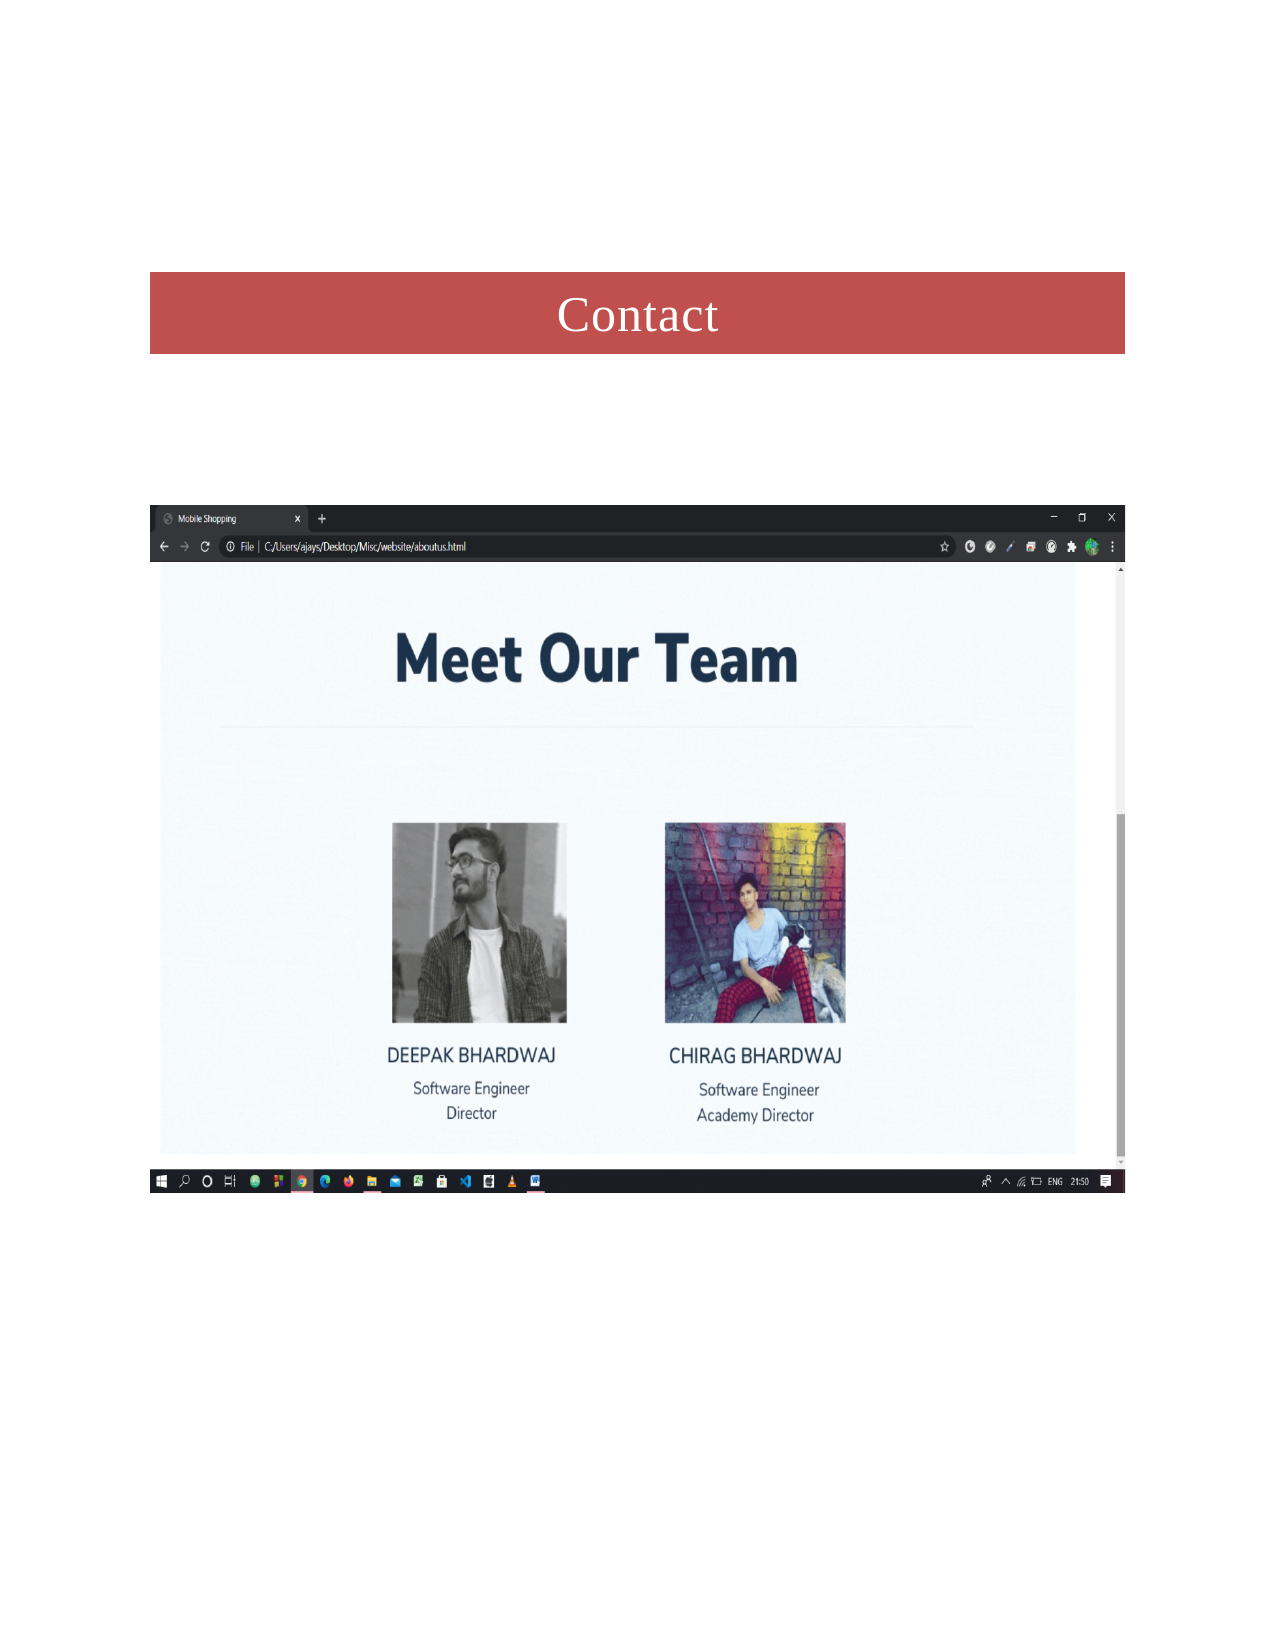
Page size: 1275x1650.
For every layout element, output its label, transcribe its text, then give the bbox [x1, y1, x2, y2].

picture [150, 505, 1125, 1193]
title Contact [150, 285, 1125, 342]
